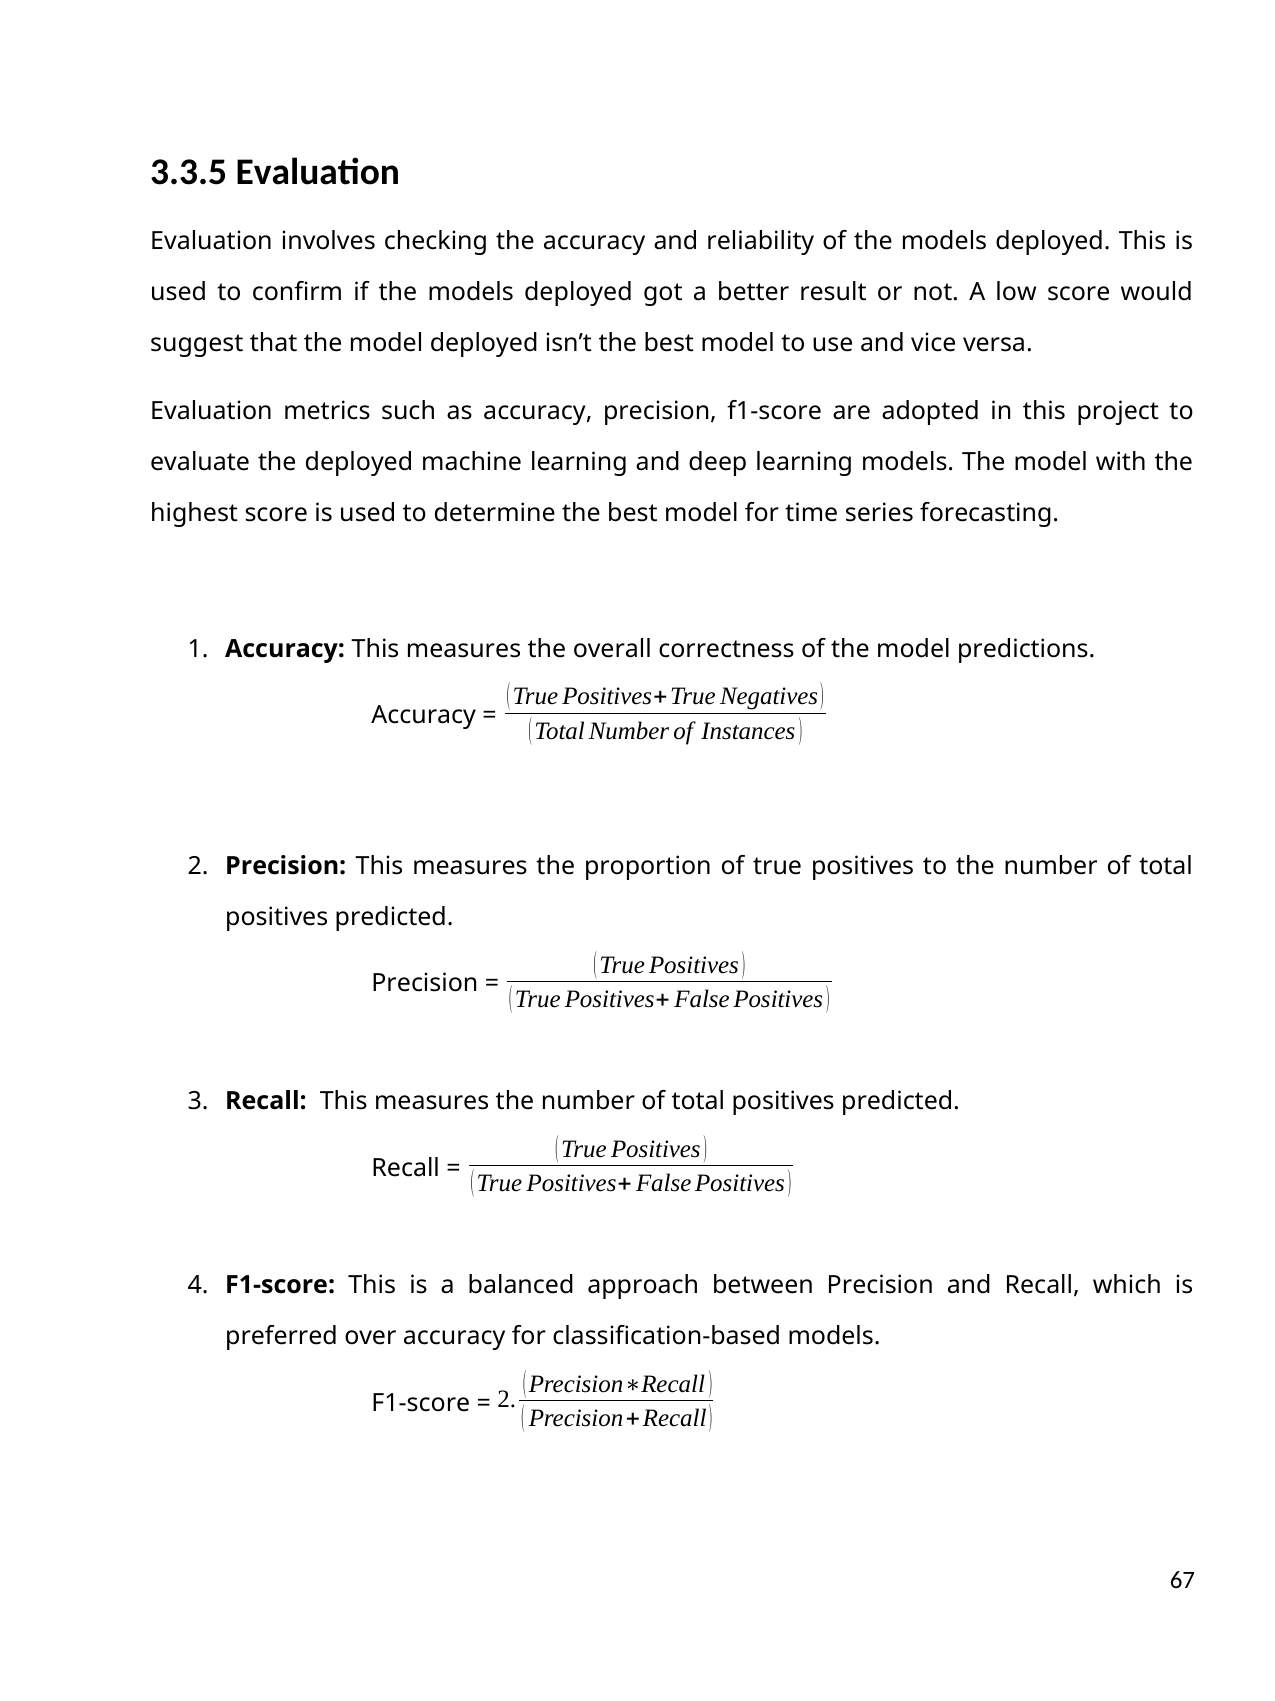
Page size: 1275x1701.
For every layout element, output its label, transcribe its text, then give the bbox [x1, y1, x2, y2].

subtitle 3.3.5 Evaluation [150, 148, 1195, 194]
list Recall: This measures the number of total positives predicted. [187, 1083, 1195, 1117]
text Evaluation involves checking the accuracy and reliability of the models deployed. This is used to confirm if the models deployed got a better result or not. A low score would suggest that the model deployed isn’t the best model to use and vice versa. [150, 223, 1195, 359]
list Precision = [299, 950, 1195, 1015]
text Evaluation metrics such as accuracy, precision, f1-score are adopted in this project to evaluate the deployed machine learning and deep learning models. The model with the highest score is used to determine the best model for time series forecasting. [150, 393, 1195, 529]
list Accuracy = [299, 681, 1195, 746]
list F1-score = [299, 1369, 1195, 1434]
list Accuracy: This measures the overall correctness of the model predictions. [187, 630, 1195, 664]
list F1-score: This is a balanced approach between Precision and Recall, which is preferred over accuracy for classification-based models. [187, 1267, 1195, 1352]
list Recall = [299, 1134, 1195, 1199]
list Precision: This measures the proportion of true positives to the number of total positives predicted. [187, 848, 1195, 933]
